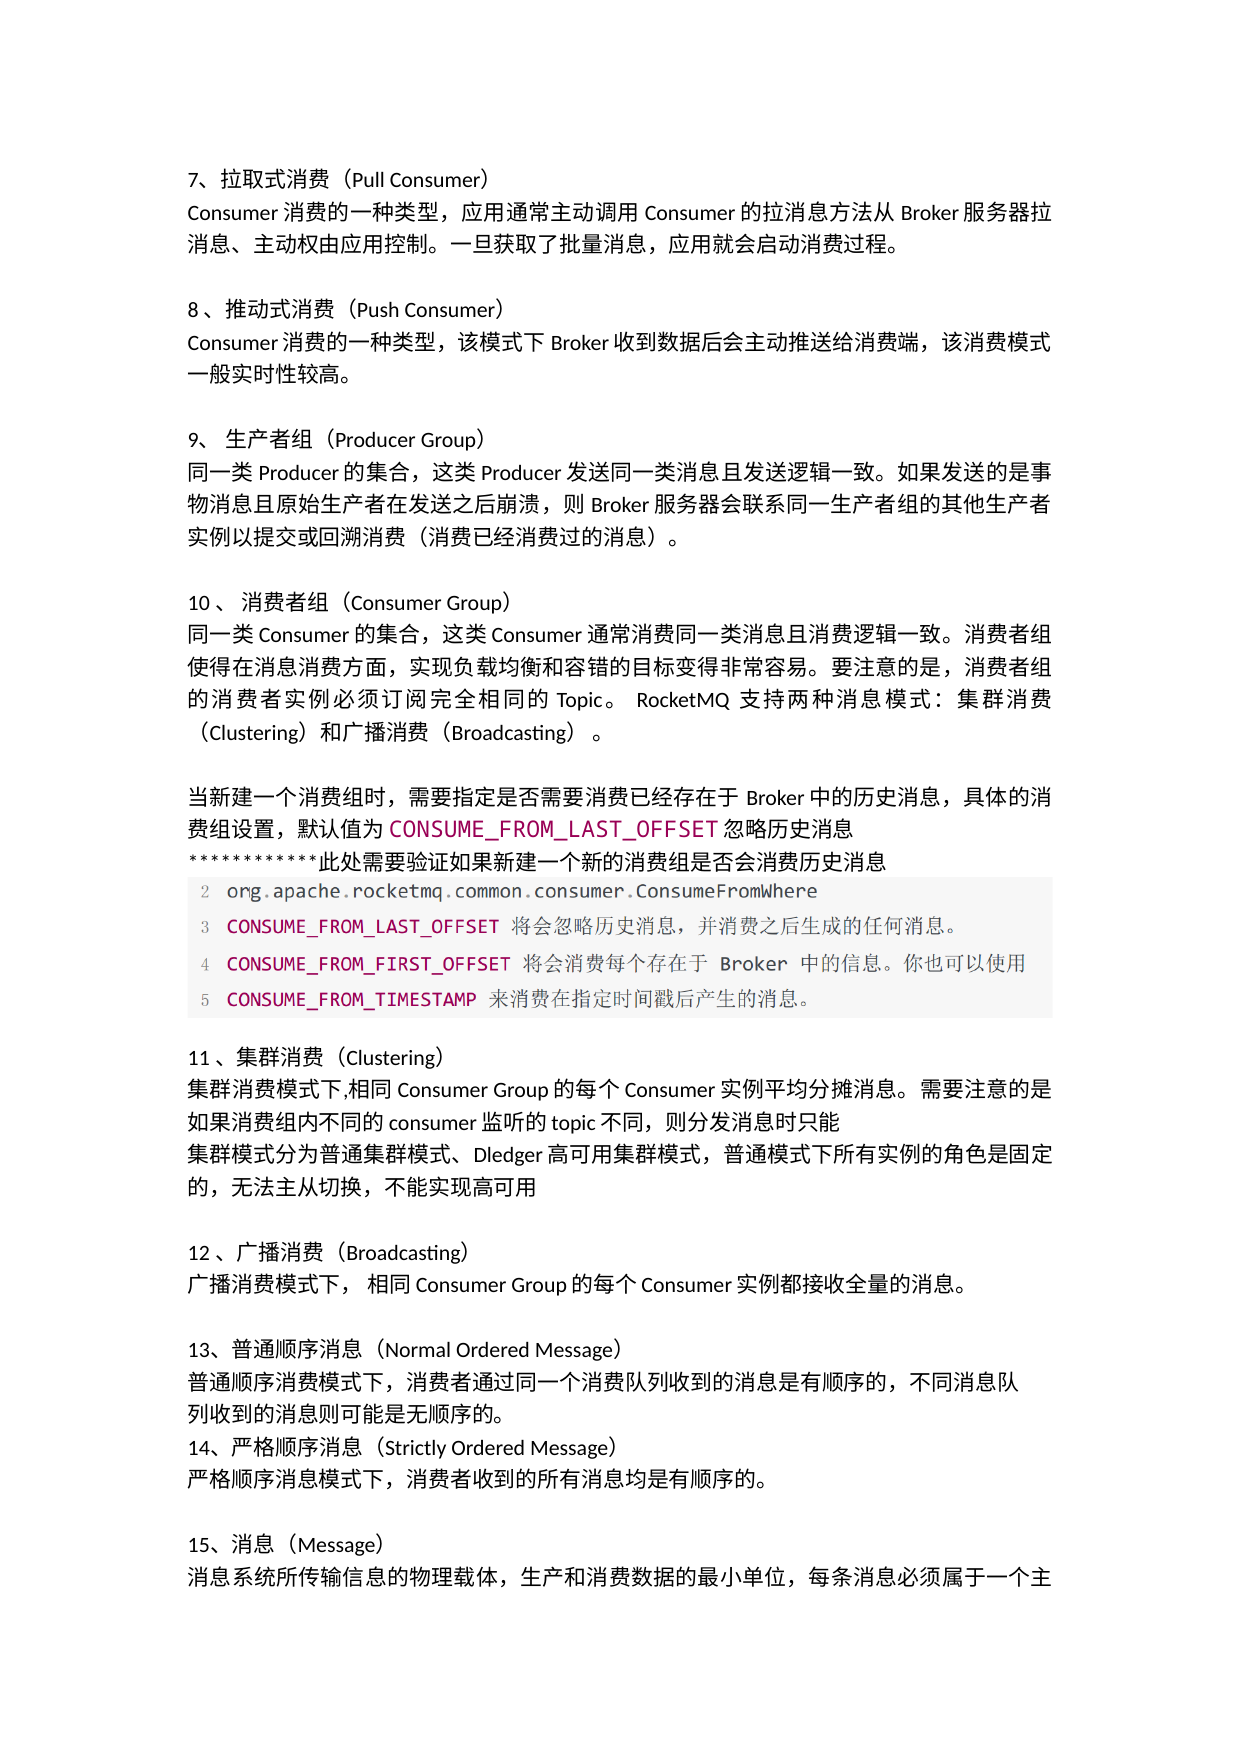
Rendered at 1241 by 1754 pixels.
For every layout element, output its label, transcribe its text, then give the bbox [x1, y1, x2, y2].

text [187, 1527, 1053, 1592]
text ************此处需要验证如果新建一个新的消费组是否会消费历史消息 [187, 844, 1053, 877]
text 集群模式分为普通集群模式、Dledger高可用集群模式，普通模式下所有实例的角色是固定的，无法主从切换，不能实现高可用 [187, 1137, 1053, 1234]
text 7、拉取式消费（Pull Consumer） Consumer消费的一种类型，应用通常主动调用Consumer的拉消息方法从Broker服务器拉消息、主动权由应用控制。一旦获取了批量消息，应用就会启动消费过程。 [187, 162, 1053, 292]
text 13、普通顺序消息（Normal Ordered Message） 普通顺序消费模式下，消费者通过同一个消费队列收到的消息是有顺序的，不同消息队 列收到的消息则可能是无顺序的。 14、严格顺序消息（Strictly Ordered Message） 严格顺序消息模式下，消费者收到的所有消息均是有顺序的。 [187, 1332, 1053, 1527]
text 8 、推动式消费（Push Consumer） Consumer消费的一种类型，该模式下Broker收到数据后会主动推送给消费端，该消费模式一般实时性较高。 [187, 292, 1053, 422]
text 9、 生产者组（Producer Group） 同一类Producer的集合，这类Producer发送同一类消息且发送逻辑一致。如果发送的是事物消息且原始生产者在发送之后崩溃，则Broker服务器会联系同一生产者组的其他生产者实例以提交或回溯消费（消费已经消费过的消息）。 [187, 422, 1053, 584]
text 12 、广播消费（Broadcasting） 广播消费模式下， 相同Consumer Group的每个Consumer实例都接收全量的消息。 [187, 1234, 1053, 1332]
text 当新建一个消费组时，需要指定是否需要消费已经存在于Broker中的历史消息，具体的消费组设置，默认值为CONSUME_FROM_LAST_OFFSET忽略历史消息 [187, 779, 1053, 844]
text 11 、集群消费（Clustering） 集群消费模式下,相同Consumer Group的每个Consumer实例平均分摊消息。需要注意的是如果消费组内不同的consumer监听的topic不同，则分发消息时只能 [187, 1039, 1053, 1137]
picture [187, 877, 1053, 1018]
text 10 、 消费者组（Consumer Group） 同一类Consumer的集合，这类Consumer通常消费同一类消息且消费逻辑一致。消费者组使得在消息消费方面，实现负载均衡和容错的目标变得非常容易。要注意的是，消费者组的消费者实例必须订阅完全相同的Topic。 RocketMQ 支持两种消息模式：集群消费（Clustering）和广播消费（Broadcasting） 。 [187, 584, 1053, 779]
